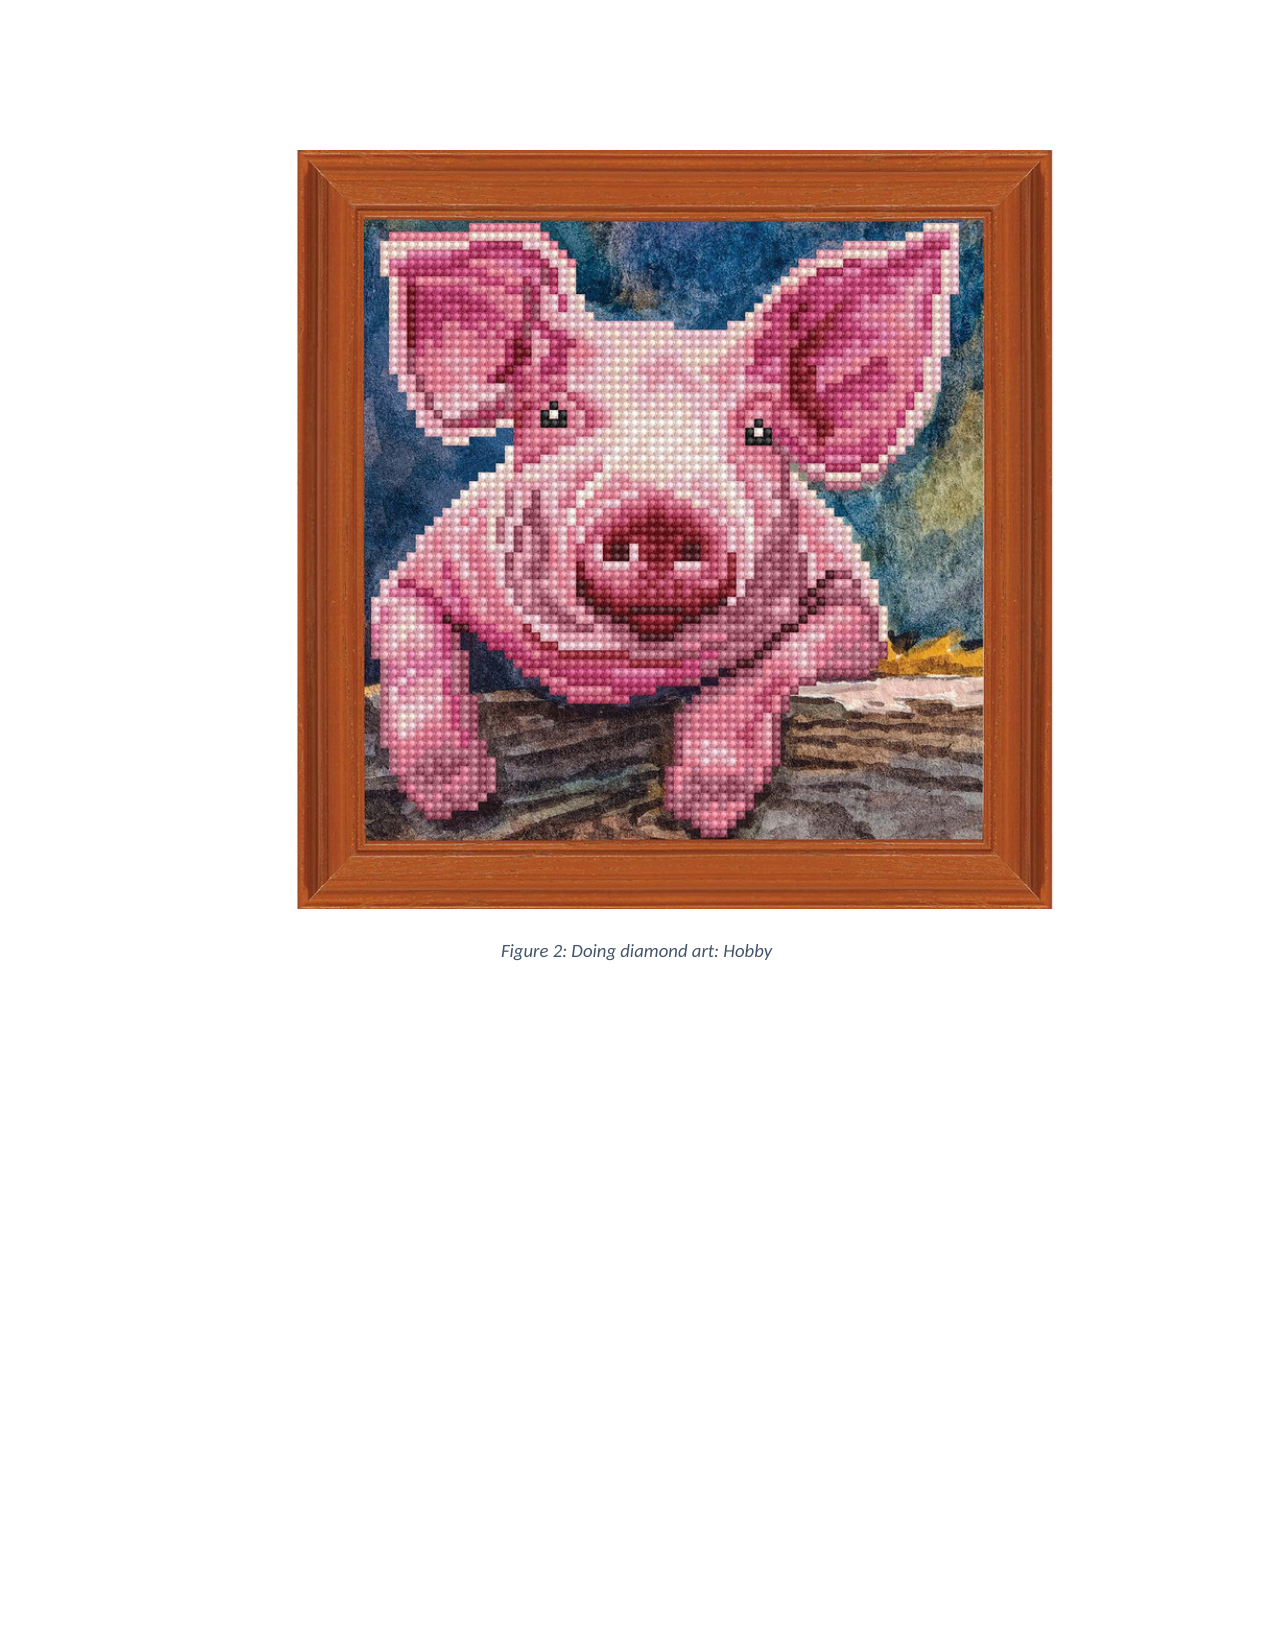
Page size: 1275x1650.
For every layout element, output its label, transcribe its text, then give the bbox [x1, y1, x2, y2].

picture [295, 150, 1055, 909]
